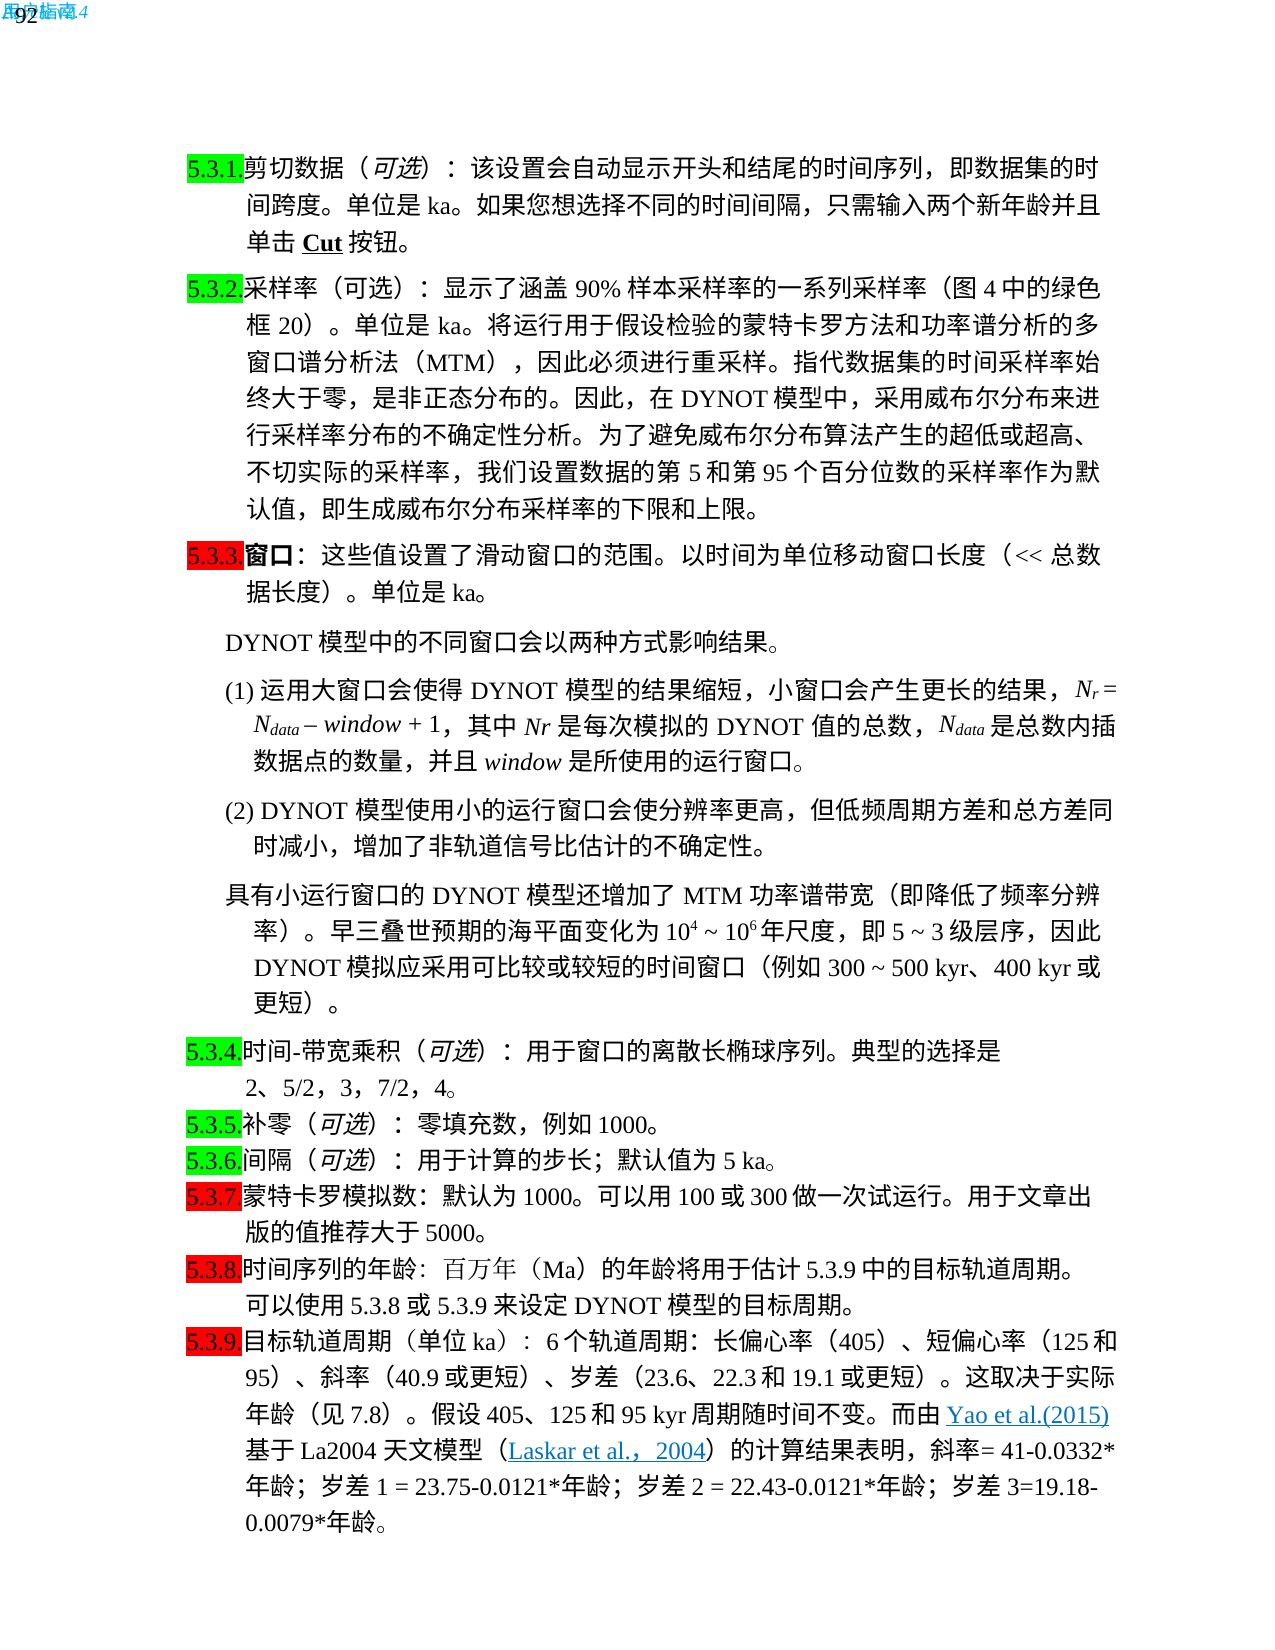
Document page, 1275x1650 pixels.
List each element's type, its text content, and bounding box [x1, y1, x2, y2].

list 运用大窗口会使得 DYNOT 模型的结果缩短，小窗口会产生更长的结果，Nr = Ndata – window + 1，其中 Nr 是每次模拟的 DYNOT 值的总数，Ndata 是总数内插数据点的数量，并且 window 是所使用的运行窗口。 [225, 671, 1117, 778]
text 5.3.1.剪切数据（可选）：该设置会自动显示开头和结尾的时间序列，即数据集的时间跨度。单位是 ka。如果您想选择不同的时间间隔，只需输入两个新年龄并且单击 Cut 按钮。 [187, 148, 1101, 258]
picture [47, 2, 56, 7]
text 5.3.4.时间-带宽乘积（可选）：用于窗口的离散长椭球序列。典型的选择是2、5/2，3，7/2，4。 [186, 1032, 1099, 1104]
text DYNOT 模型中的不同窗口会以两种方式影响结果。 [225, 622, 1210, 658]
text 5.3.5.补零（可选）：零填充数，例如1000。 [186, 1104, 1210, 1140]
picture [60, 7, 66, 14]
text 5.3.7.蒙特卡罗模拟数：默认为1000。可以用100或300做一次试运行。用于文章出版的值推荐大于5000。 [186, 1177, 1094, 1249]
text 5.3.6.间隔（可选）：用于计算的步长；默认值为 5 ka。 [186, 1140, 1210, 1177]
text 5.3.3.窗口：这些值设置了滑动窗口的范围。以时间为单位移动窗口长度（<< 总数据长度）。单位是 ka。 [187, 536, 1101, 609]
text 5.3.9.目标轨道周期（单位ka）：6个轨道周期：长偏心率（405）、短偏心率（125和95）、斜率（40.9或更短）、岁差（23.6、22.3和19.1或更短）。这取决于实际年龄（见7.8）。假设405、125和95 kyr周期随时间不变。而由Yao et al.(2015)基于La2004 天文模型（Laskar et al.，2004）的计算结果表明，斜率= 41-0.0332*年龄；岁差 1 = 23.75-0.0121*年龄；岁差 2 = 22.43-0.0121*年龄；岁差 3=19.18-0.0079*年龄。 [186, 1322, 1120, 1539]
text 具有小运行窗口的 DYNOT 模型还增加了 MTM 功率谱带宽（即降低了频率分辨率）。早三叠世预期的海平面变化为104 ~ 106年尺度，即5 ~ 3级层序，因此DYNOT模拟应采用可比较或较短的时间窗口（例如300 ~ 500 kyr、400 kyr或更短）。 [225, 876, 1101, 1019]
text 5.3.8.时间序列的年龄：百万年（Ma）的年龄将用于估计5.3.9中的目标轨道周期。可以使用5.3.8 或 5.3.9 来设定 DYNOT 模型的目标周期。 [186, 1249, 1099, 1322]
list DYNOT 模型使用小的运行窗口会使分辨率更高，但低频周期方差和总方差同时减小，增加了非轨道信号比估计的不确定性。 [225, 791, 1116, 863]
text 5.3.2.采样率（可选）：显示了涵盖 90% 样本采样率的一系列采样率（图4中的绿色框 20）。单位是 ka。将运行用于假设检验的蒙特卡罗方法和功率谱分析的多窗口谱分析法（MTM），因此必须进行重采样。指代数据集的时间采样率始终大于零，是非正态分布的。因此，在DYNOT模型中，采用威布尔分布来进行采样率分布的不确定性分析。为了避免威布尔分布算法产生的超低或超高、不切实际的采样率，我们设置数据的第5和第95个百分位数的采样率作为默认值，即生成威布尔分布采样率的下限和上限。 [187, 268, 1101, 526]
